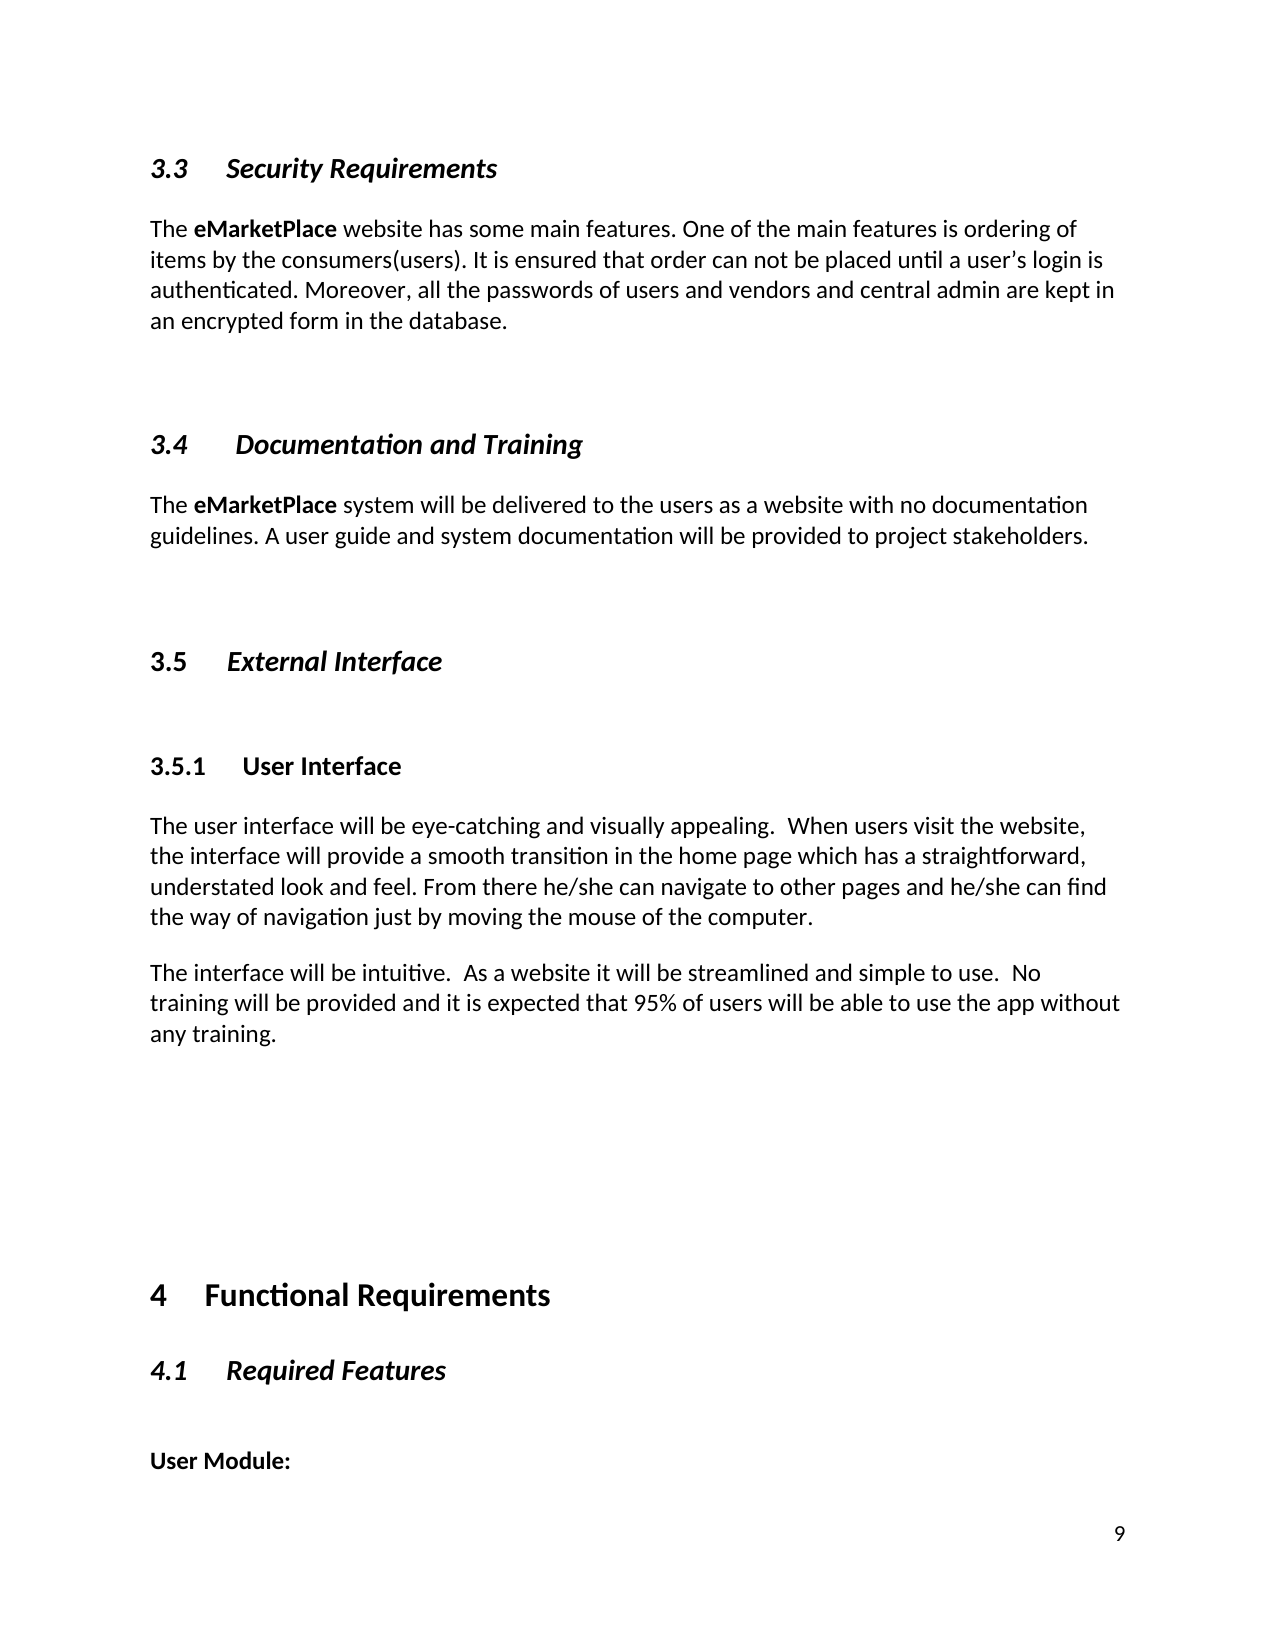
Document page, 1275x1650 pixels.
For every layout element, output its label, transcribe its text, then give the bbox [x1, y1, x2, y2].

text The eMarketPlace website has some main features. One of the main features is ordering of items by the consumers(users). It is ensured that order can not be placed until a user’s login is authenticated. Moreover, all the passwords of users and vendors and central admin are kept in an encrypted form in the database. [150, 213, 1125, 336]
subtitle 3.5 External Interface [150, 643, 1125, 679]
subtitle 3.5.1 User Interface [150, 749, 1125, 782]
subtitle 4 Functional Requirements [150, 1274, 1125, 1314]
subtitle 3.3 Security Requirements [150, 150, 1125, 186]
text The interface will be intuitive. As a website it will be streamlined and simple to use. No training will be provided and it is expected that 95% of users will be able to use the app without any training. [150, 957, 1125, 1049]
subtitle 4.1 Required Features [150, 1352, 1125, 1387]
subtitle 3.4 Documentation and Training [150, 426, 1125, 462]
text The eMarketPlace system will be delivered to the users as a website with no documentation guidelines. A user guide and system documentation will be provided to project stakeholders. [150, 489, 1125, 551]
text The user interface will be eye-catching and visually appealing. When users visit the website, the interface will provide a smooth transition in the home page which has a straightforward, understated look and feel. From there he/she can navigate to other pages and he/she can find the way of navigation just by moving the mouse of the computer. [150, 810, 1125, 932]
